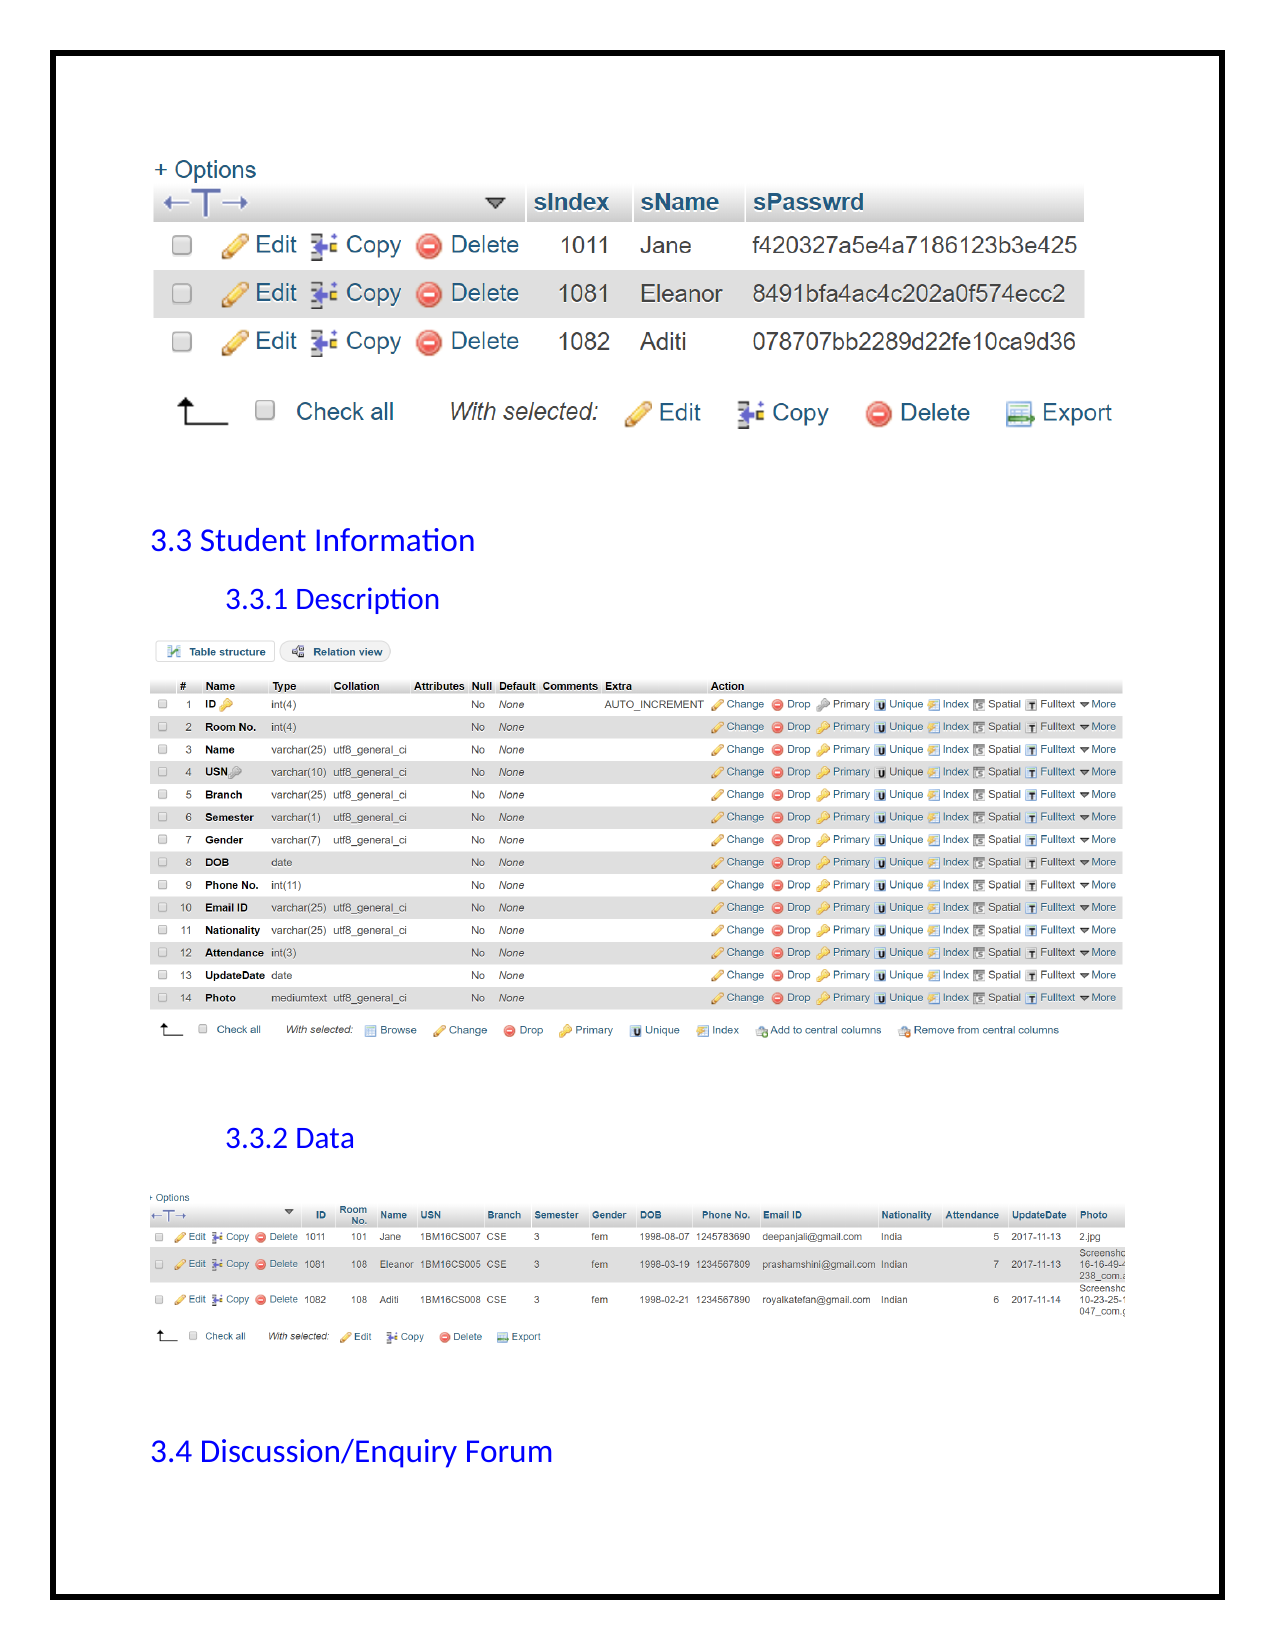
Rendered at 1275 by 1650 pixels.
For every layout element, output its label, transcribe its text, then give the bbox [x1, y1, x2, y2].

text 3.3.1 Description [225, 579, 1125, 617]
text 3.4 Discussion/Enquiry Forum [150, 1430, 1125, 1471]
picture [150, 1174, 1125, 1353]
picture [150, 636, 1125, 1040]
text 3.3 Student Information [150, 519, 1125, 560]
picture [150, 150, 1125, 442]
text 3.3.2 Data [225, 1118, 1125, 1156]
